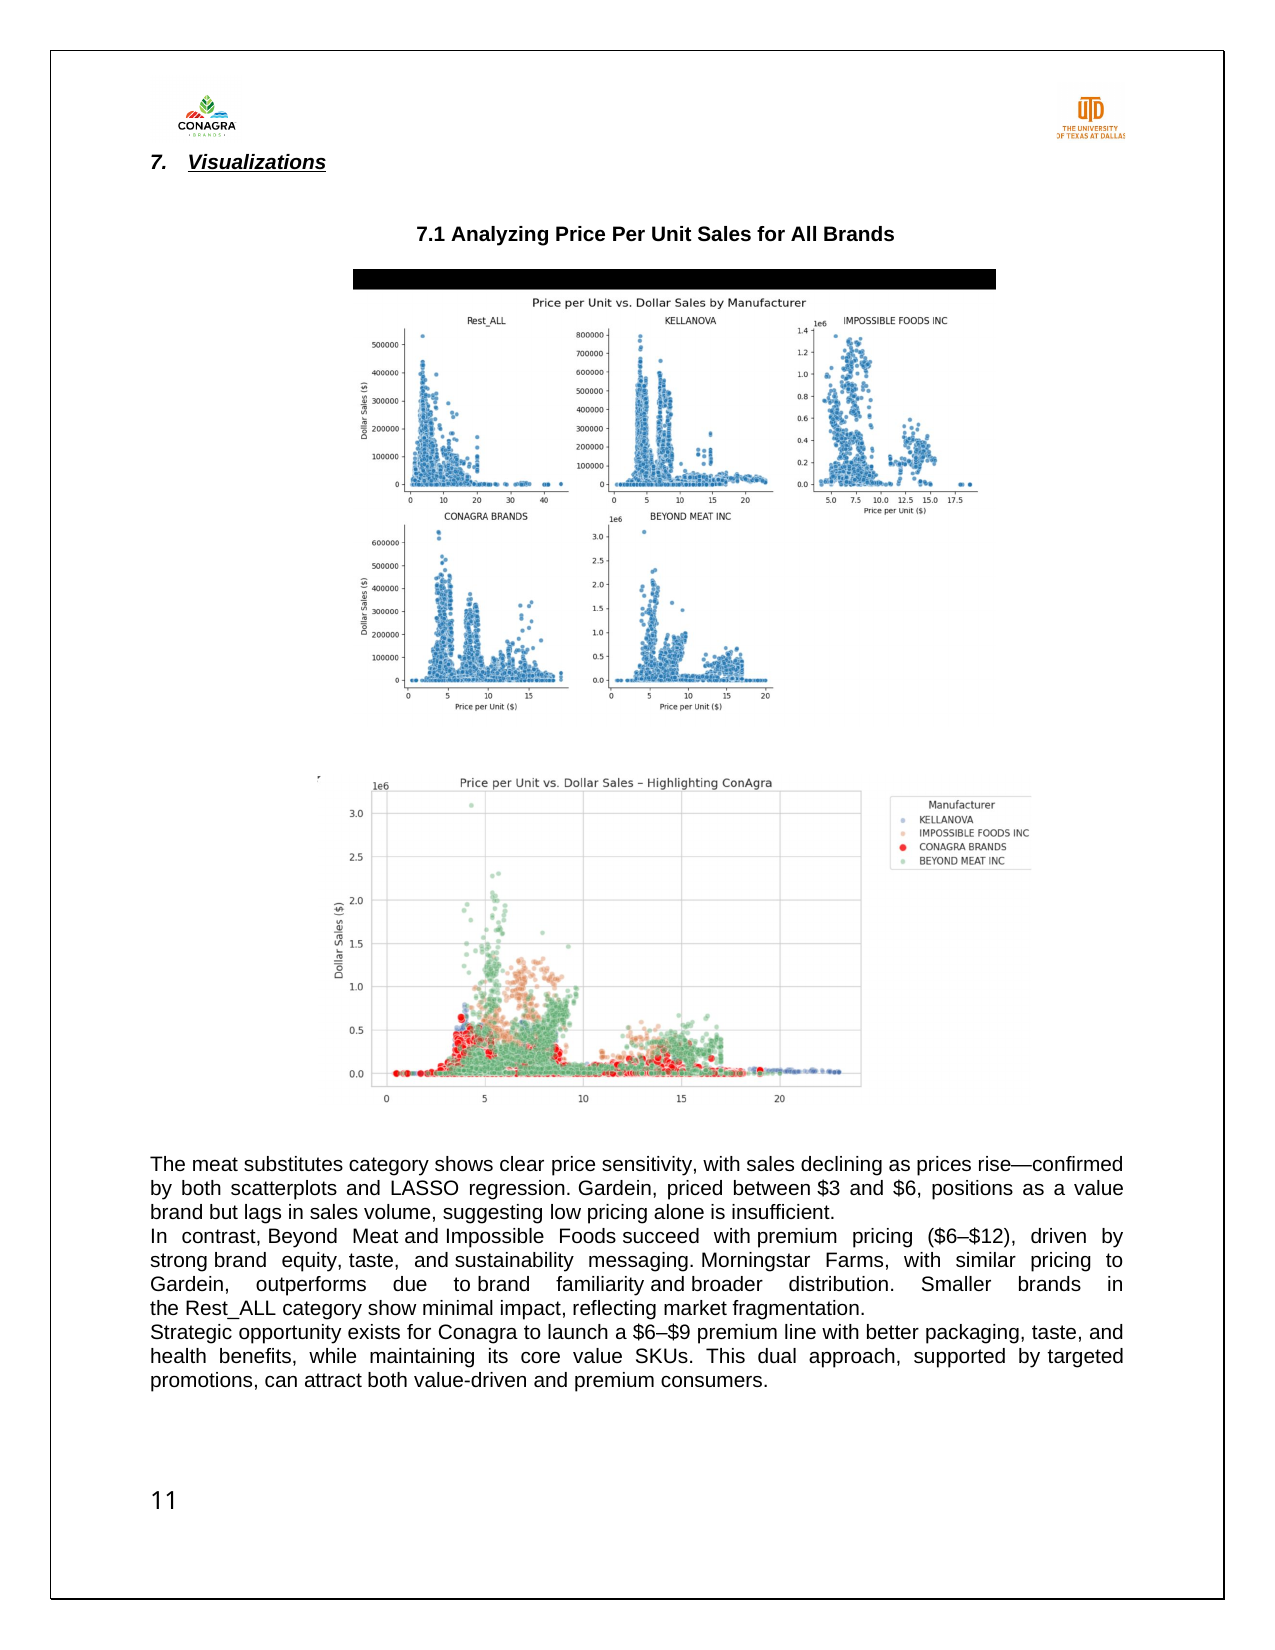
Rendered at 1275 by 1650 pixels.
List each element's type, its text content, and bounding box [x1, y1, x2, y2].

text In contrast, Beyond Meat and Impossible Foods succeed with premium pricing ($6–$12), driven by strong brand equity, taste, and sustainability messaging. Morningstar Farms, with similar pricing to Gardein, outperforms due to brand familiarity and broader distribution. Smaller brands in the Rest_ALL category show minimal impact, reflecting market fragmentation. [150, 1224, 1124, 1320]
text The meat substitutes category shows clear price sensitivity, with sales declining as prices rise—confirmed by both scatterplots and LASSO regression. Gardein, priced between $3 and $6, positions as a value brand but lags in sales volume, suggesting low pricing alone is insufficient. [150, 1152, 1124, 1224]
text 7.1 Analyzing Price Per Unit Sales for All Brands [187, 222, 1124, 246]
picture [1056, 82, 1125, 143]
text Strategic opportunity exists for Conagra to launch a $6–$9 premium line with better packaging, taste, and health benefits, while maintaining its core value SKUs. This dual approach, supported by targeted promotions, can attract both value-driven and premium consumers. [150, 1320, 1124, 1392]
picture [150, 75, 243, 143]
picture [317, 774, 1032, 1105]
list Visualizations [150, 150, 1124, 174]
picture [353, 269, 996, 727]
